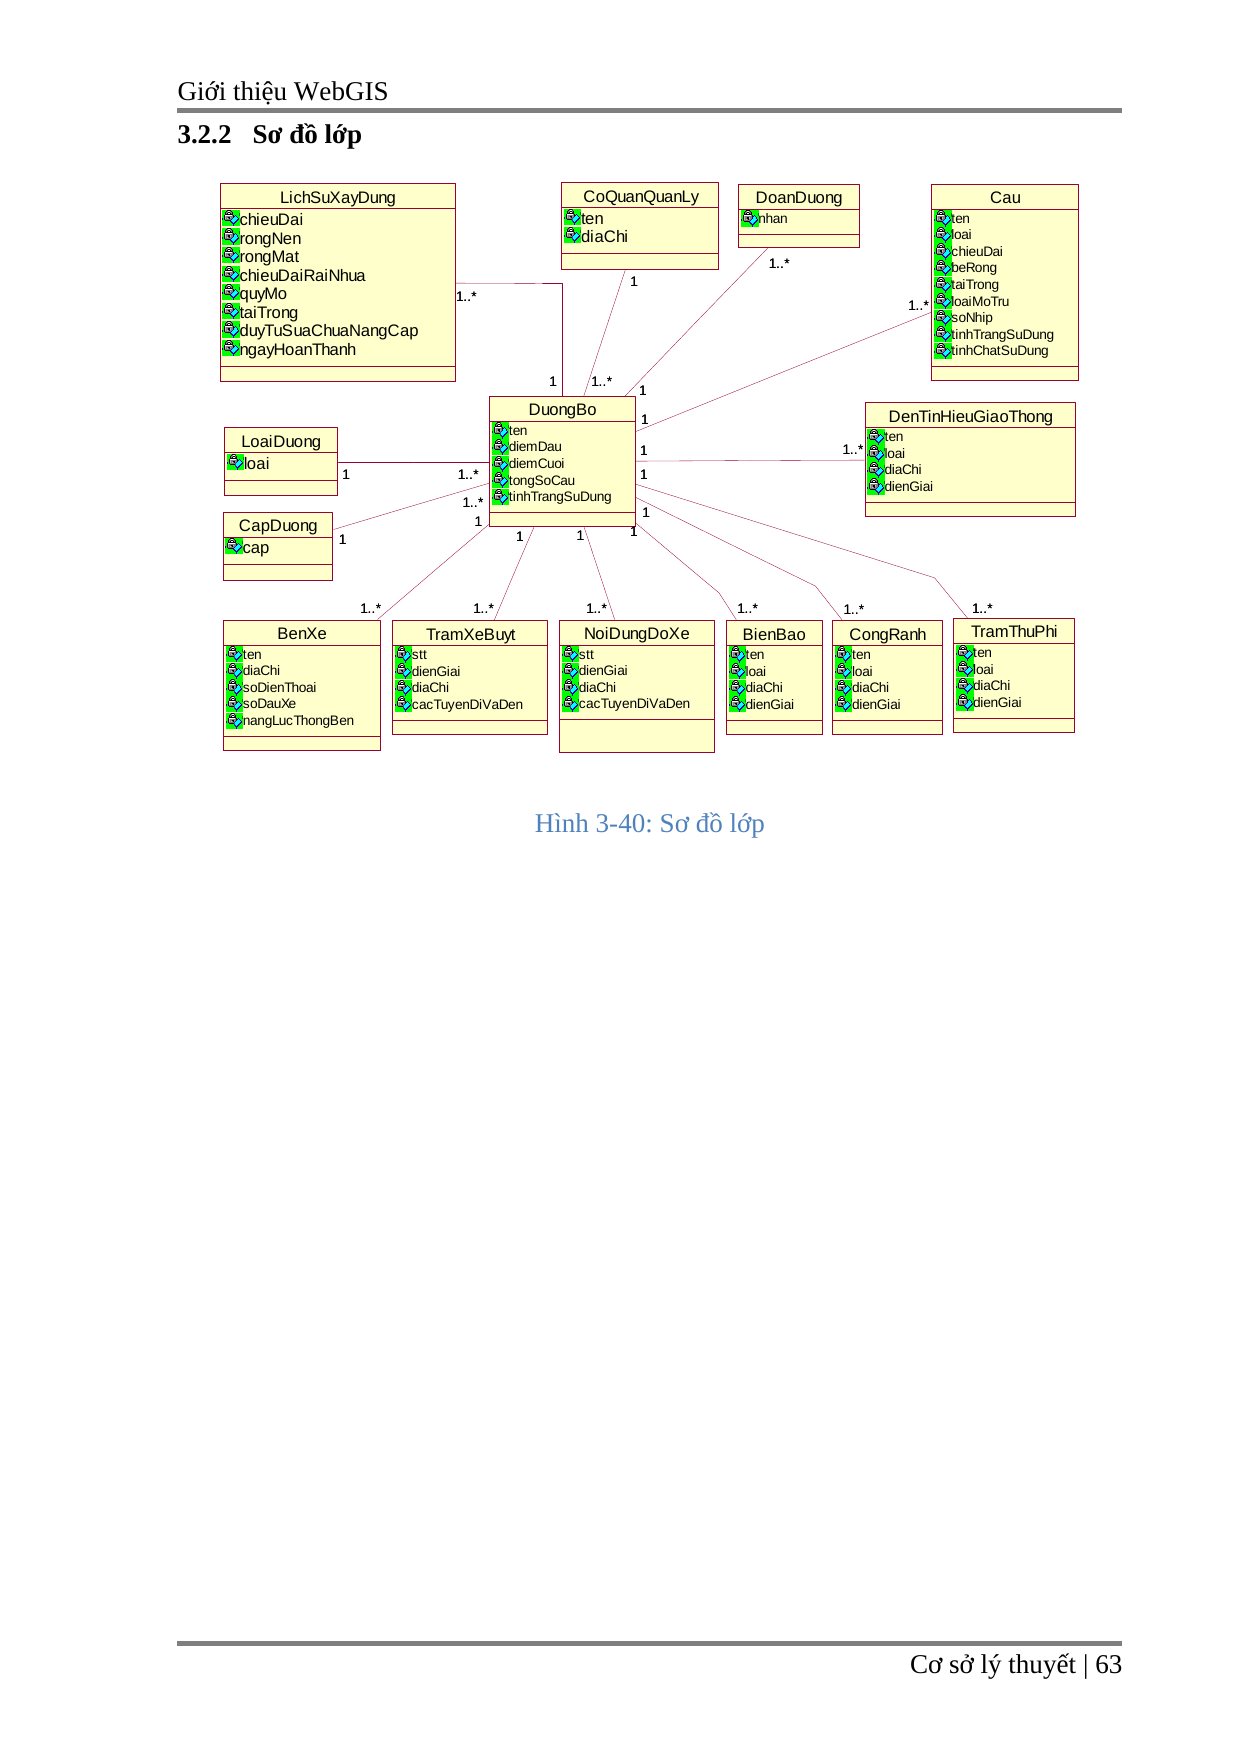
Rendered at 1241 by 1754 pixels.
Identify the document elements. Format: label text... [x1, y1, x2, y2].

subtitle Sơ đồ lớp [177, 118, 1122, 149]
